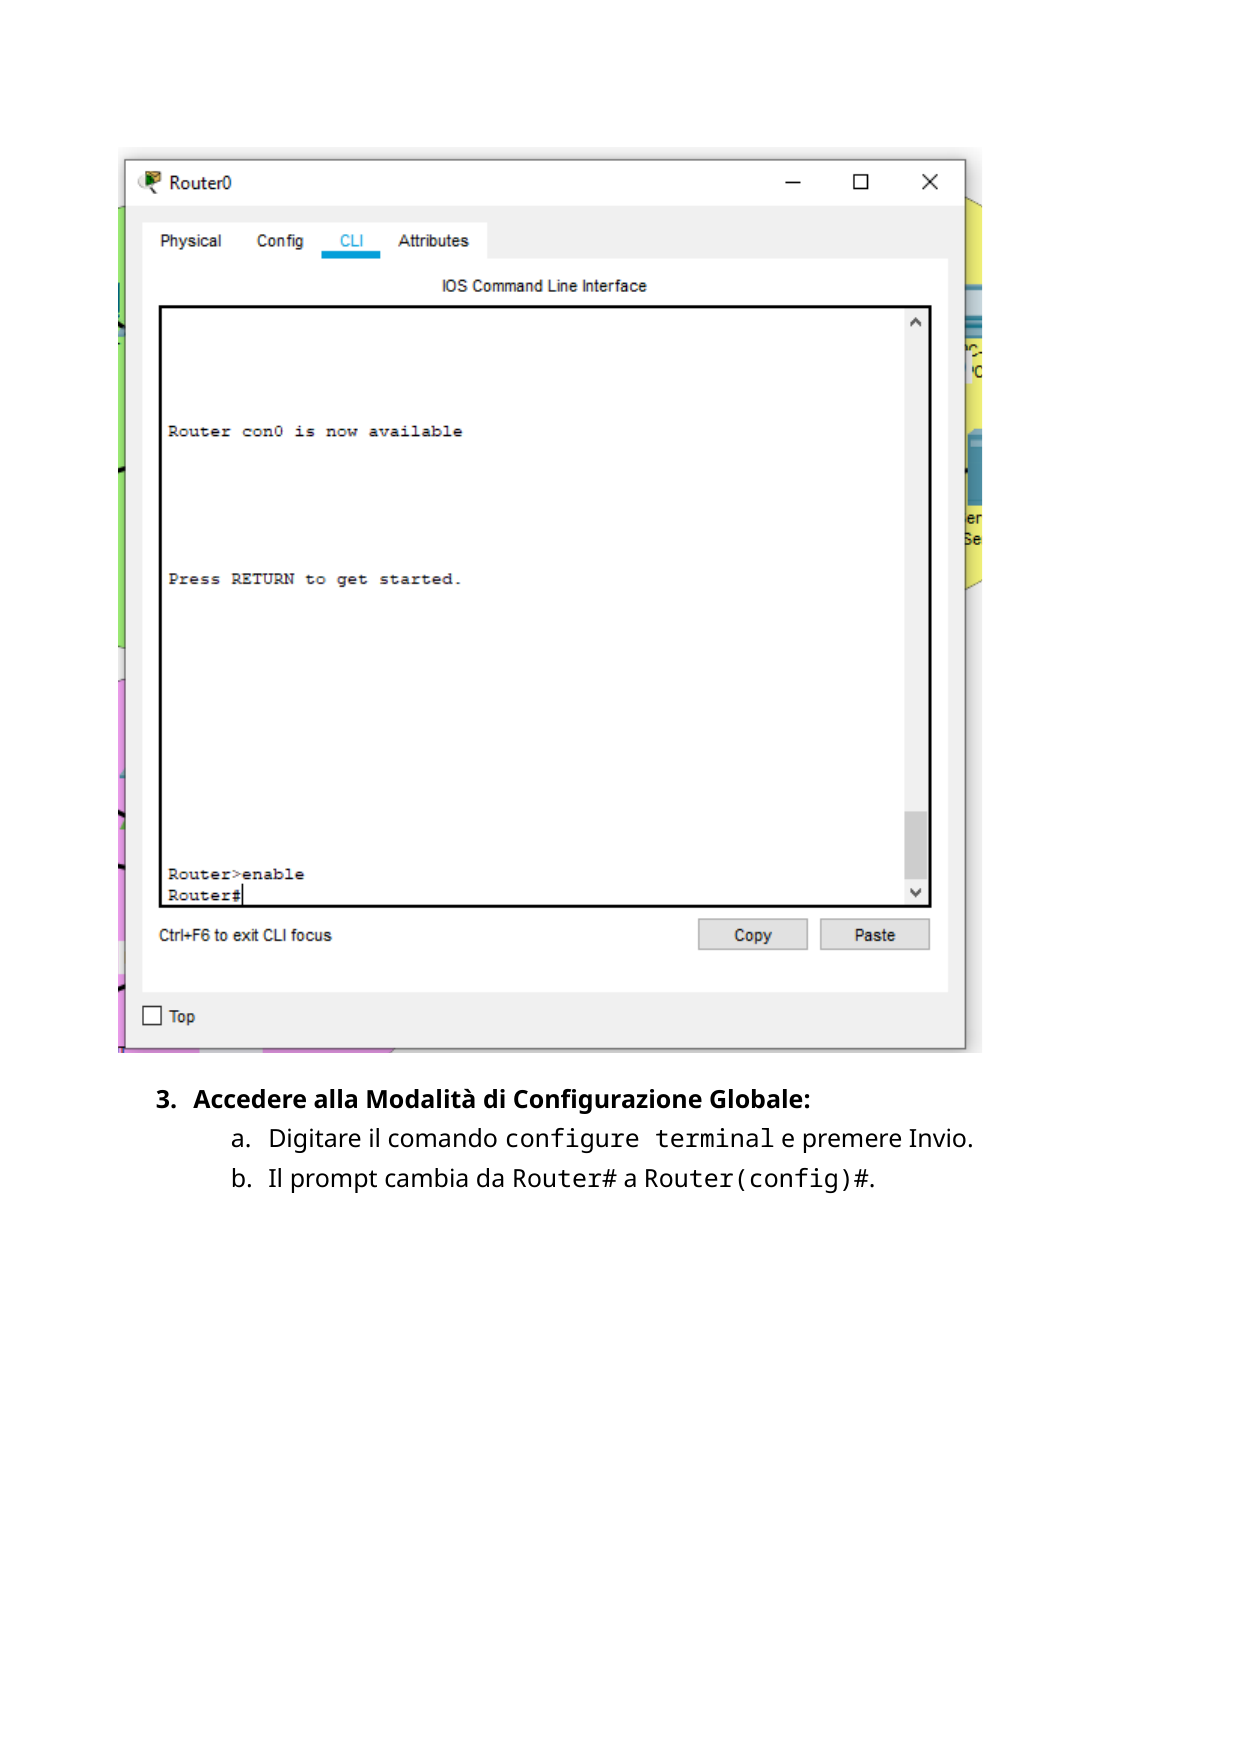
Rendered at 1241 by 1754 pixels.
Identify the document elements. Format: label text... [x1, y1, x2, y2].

picture [118, 147, 983, 1053]
list Digitare il comando configure terminal e premere Invio. [231, 1121, 1122, 1155]
list Il prompt cambia da Router# a Router(config)#. [231, 1161, 1122, 1195]
list Accedere alla Modalità di Configurazione Globale: [156, 1082, 1122, 1116]
